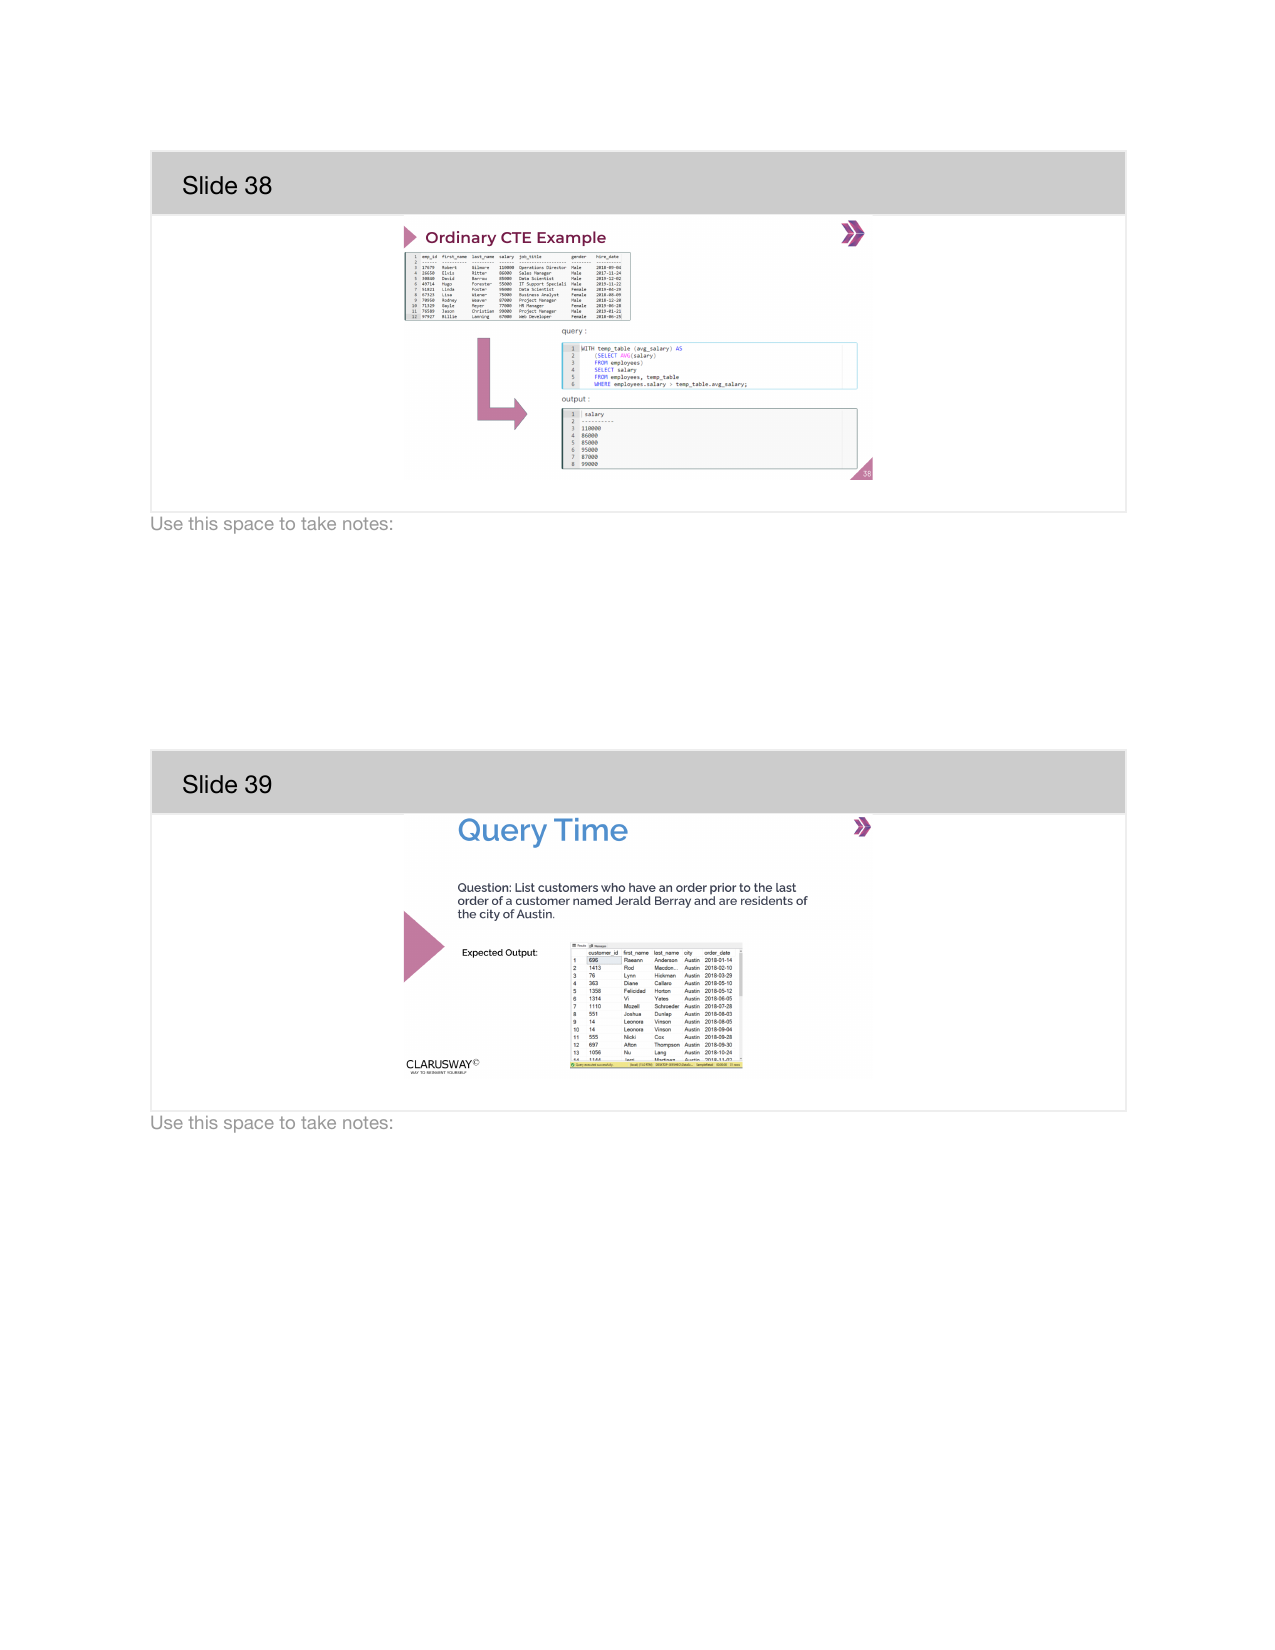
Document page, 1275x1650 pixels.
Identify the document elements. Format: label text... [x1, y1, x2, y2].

table_cell [152, 815, 1125, 1110]
picture [403, 814, 873, 1079]
picture [403, 215, 873, 480]
text Use this space to take notes: [150, 513, 1125, 536]
table_cell [152, 216, 1125, 511]
table_header Slide 39 [152, 751, 1125, 813]
text Use this space to take notes: [150, 1112, 1125, 1135]
table_header Slide 38 [152, 152, 1125, 214]
